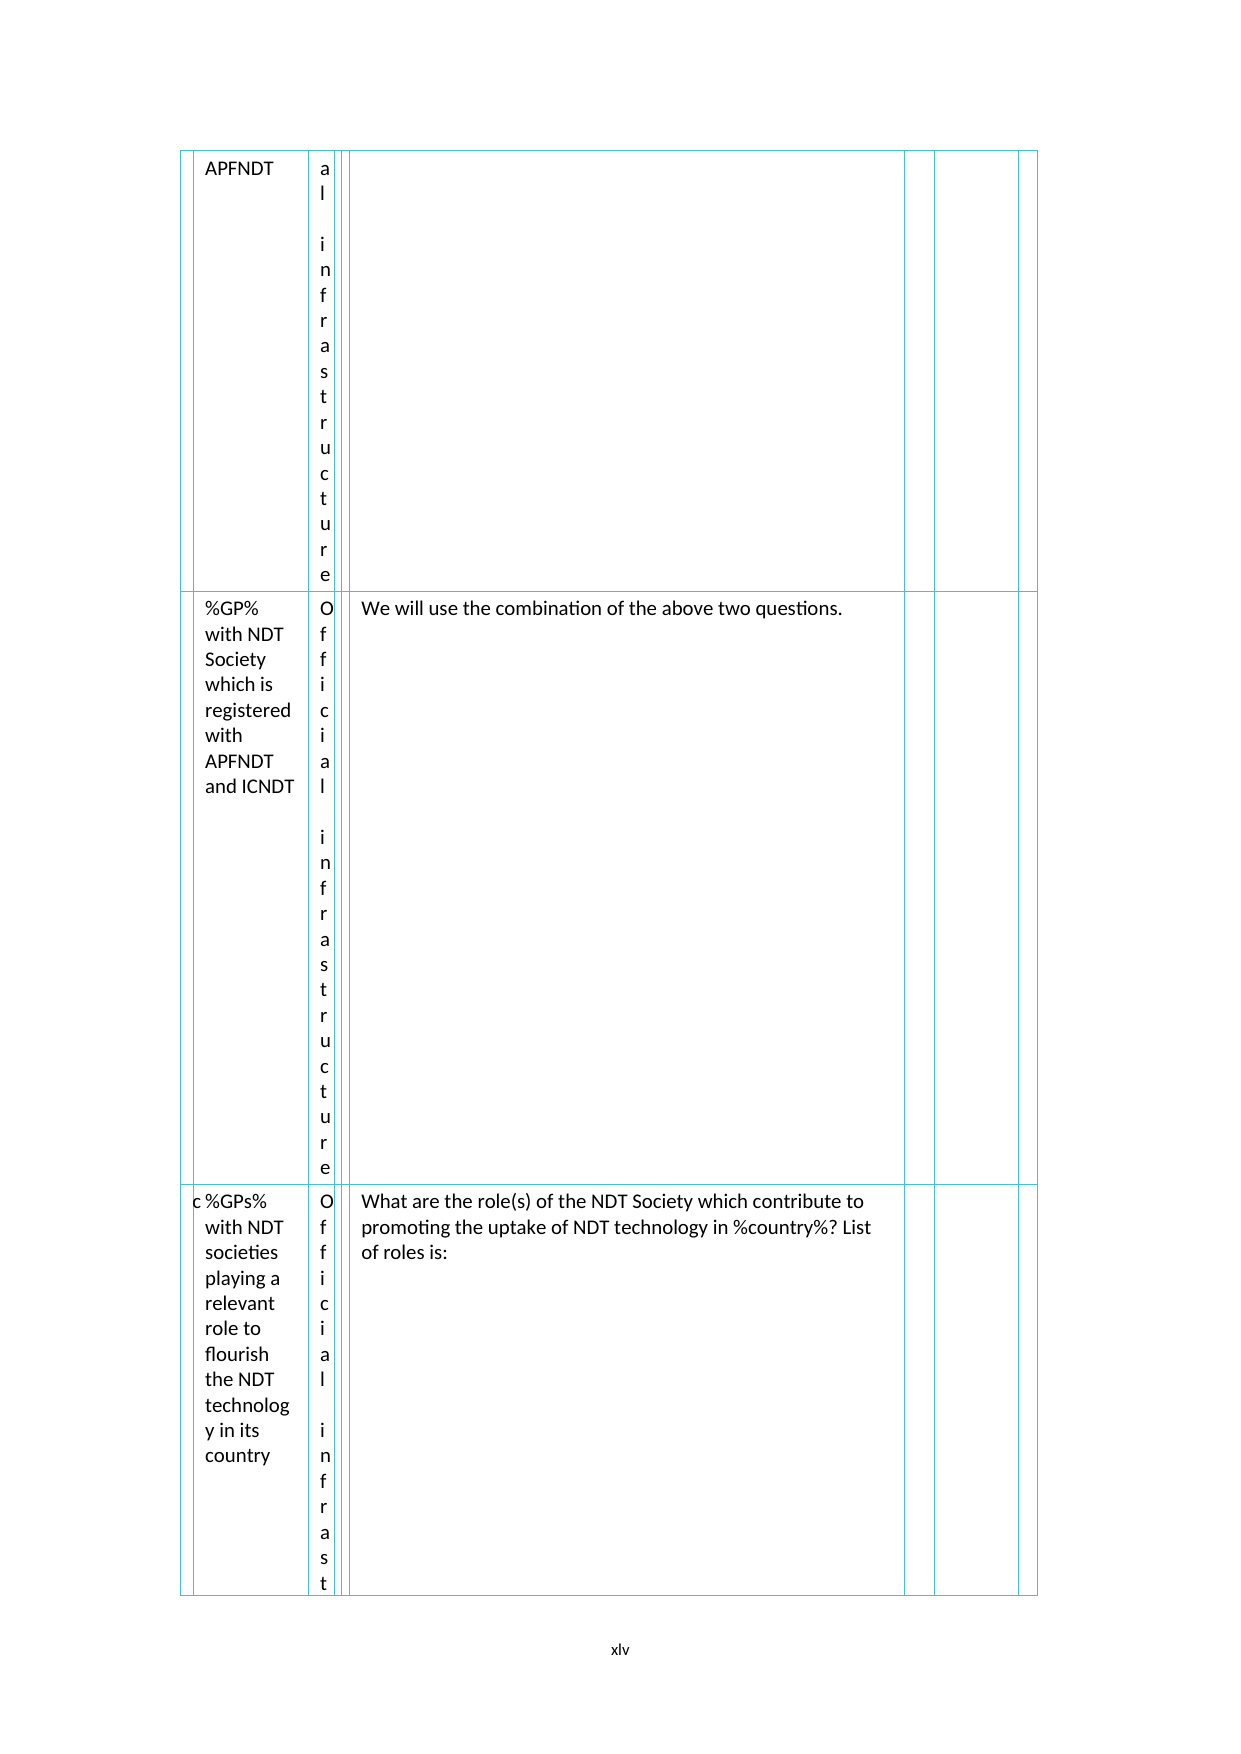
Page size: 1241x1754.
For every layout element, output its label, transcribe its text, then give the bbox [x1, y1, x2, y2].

table_cell [1019, 592, 1037, 1184]
table_cell [935, 592, 1018, 1184]
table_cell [350, 151, 904, 591]
table_cell [1019, 1185, 1037, 1595]
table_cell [194, 151, 308, 591]
table_cell Official infrastructure [309, 592, 334, 1184]
table_cell [905, 1185, 934, 1595]
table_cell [309, 151, 334, 591]
table_cell [1019, 151, 1037, 591]
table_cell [181, 151, 193, 591]
table_cell [935, 1185, 1018, 1595]
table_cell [350, 1185, 904, 1595]
table_cell [181, 592, 193, 1184]
table_cell %GP% with NDT Society which is registered with APFNDT and ICNDT [194, 592, 308, 1184]
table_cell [309, 1185, 334, 1595]
table_cell [905, 592, 934, 1184]
table_cell [935, 151, 1018, 591]
table_cell We will use the combination of the above two questions. [350, 592, 904, 1184]
table_cell [905, 151, 934, 591]
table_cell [194, 1185, 308, 1595]
